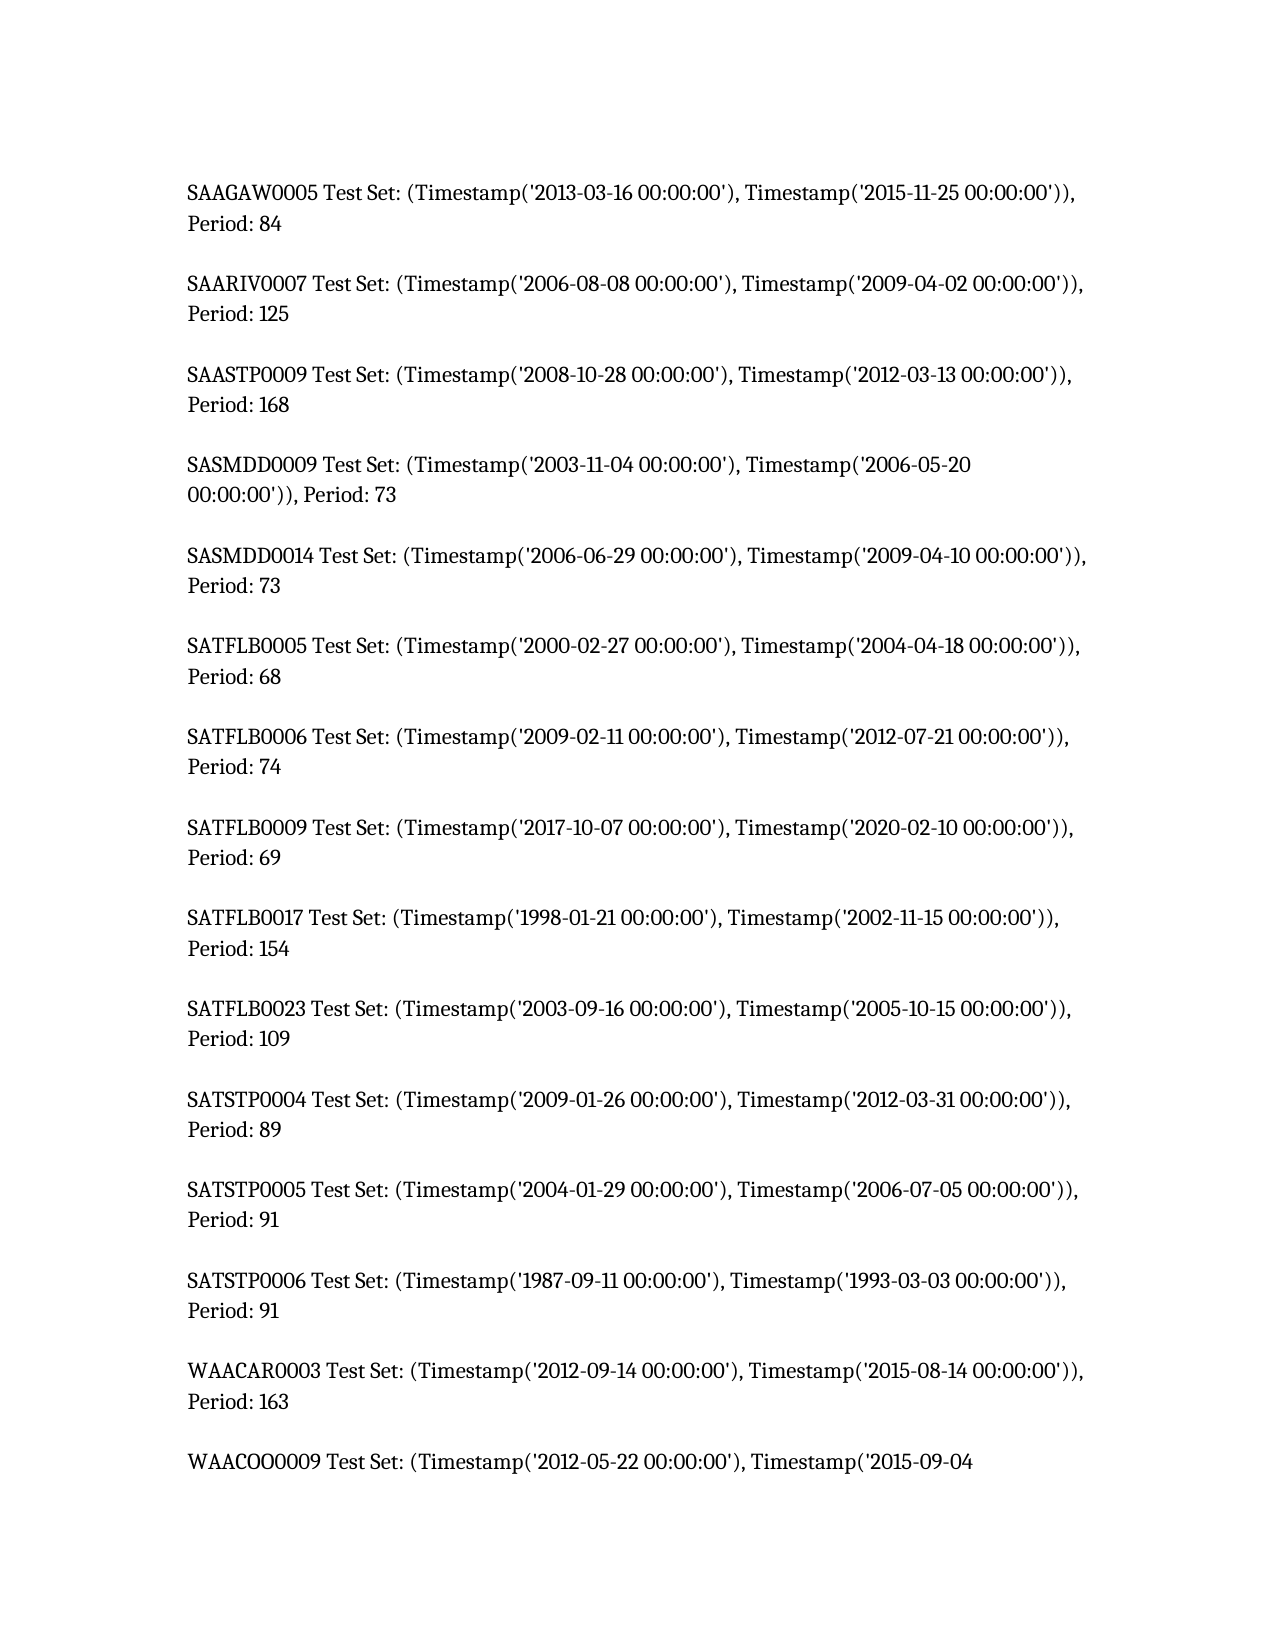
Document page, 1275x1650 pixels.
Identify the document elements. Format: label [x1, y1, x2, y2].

text [187, 150, 1087, 1475]
